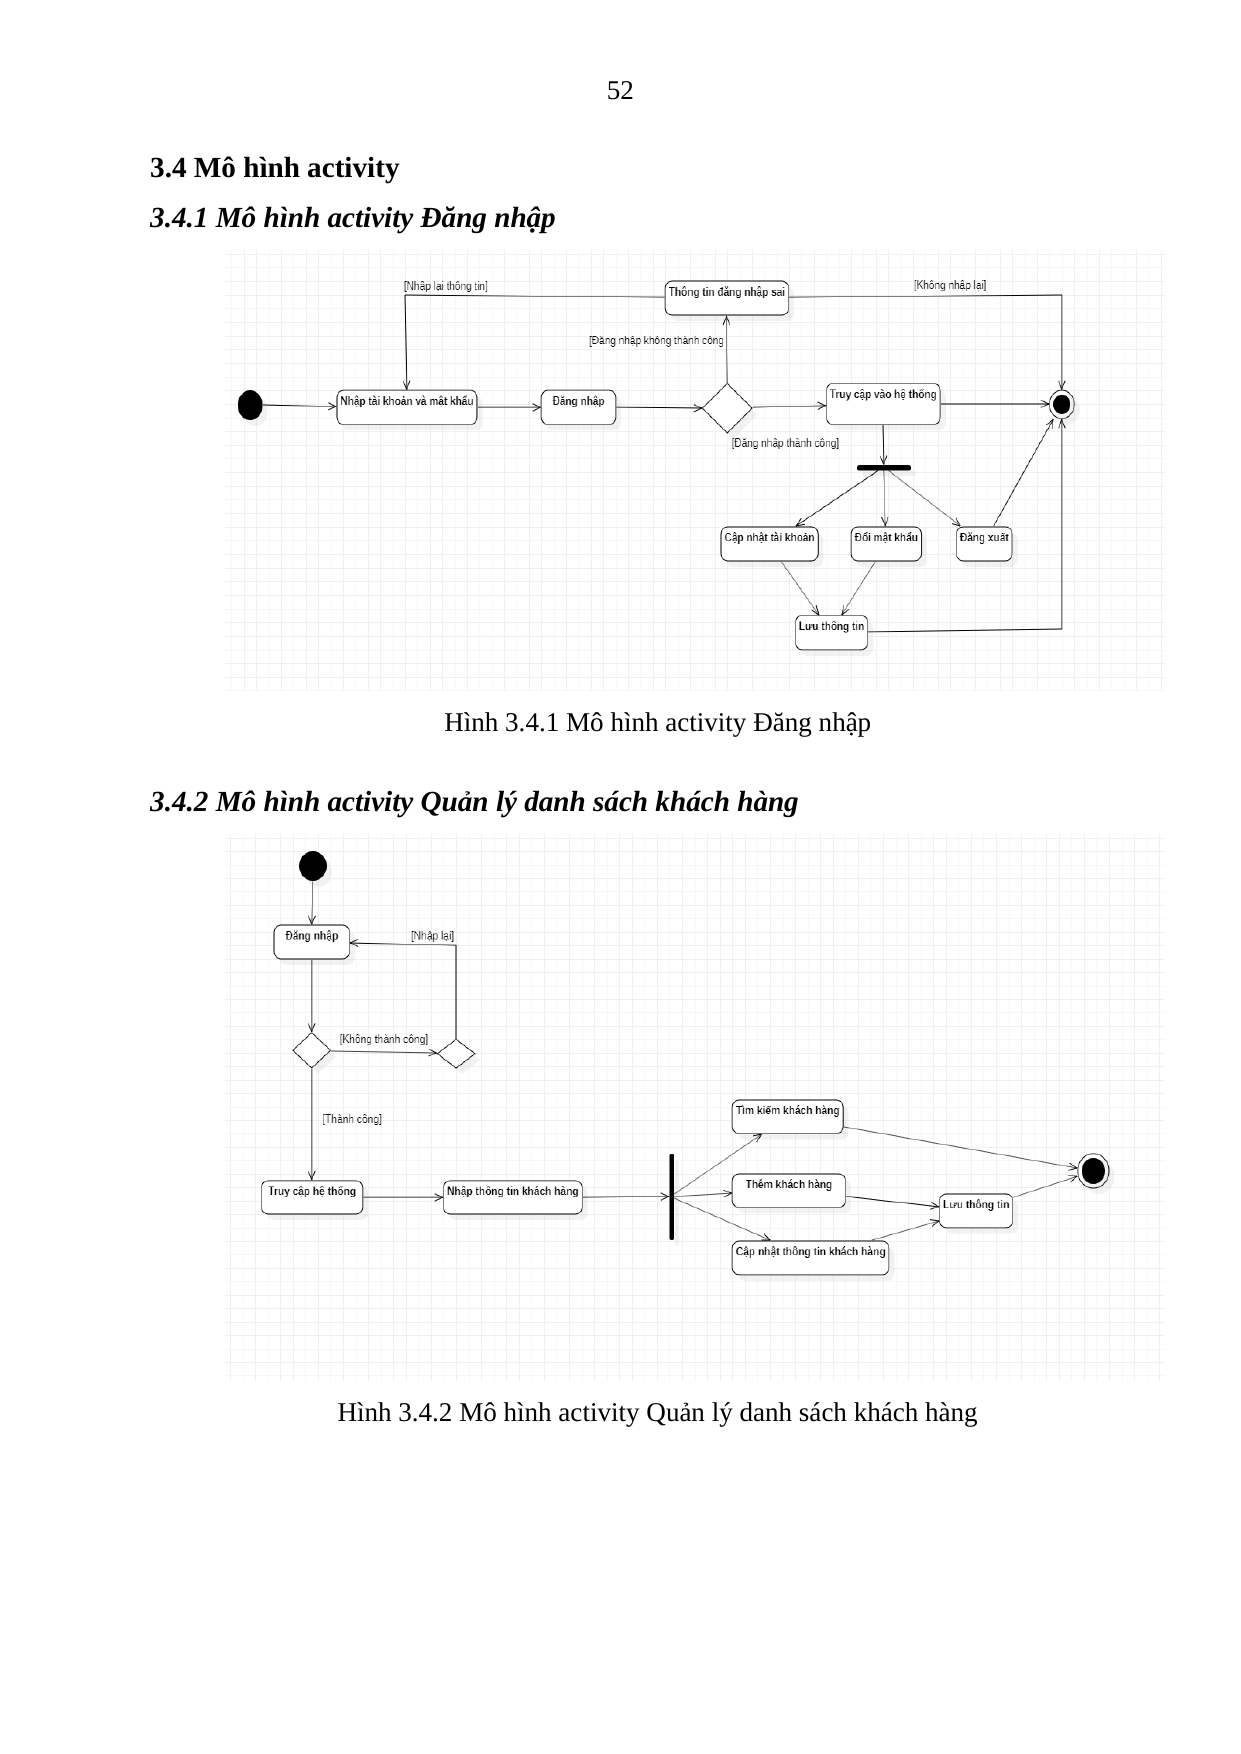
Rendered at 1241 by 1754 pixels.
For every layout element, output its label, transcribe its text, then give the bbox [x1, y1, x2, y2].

text Hình 3.4.2 Mô hình activity Quản lý danh sách khách hàng [150, 1396, 1090, 1427]
text 3.4.2 Mô hình activity Quản lý danh sách khách hàng [150, 784, 1090, 817]
picture [225, 834, 1166, 1381]
text 3.4.1 Mô hình activity Đăng nhập [150, 200, 1090, 234]
picture [225, 250, 1166, 691]
text Hình 3.4.1 Mô hình activity Đăng nhập [150, 706, 1090, 737]
text 3.4 Mô hình activity [150, 150, 1090, 183]
